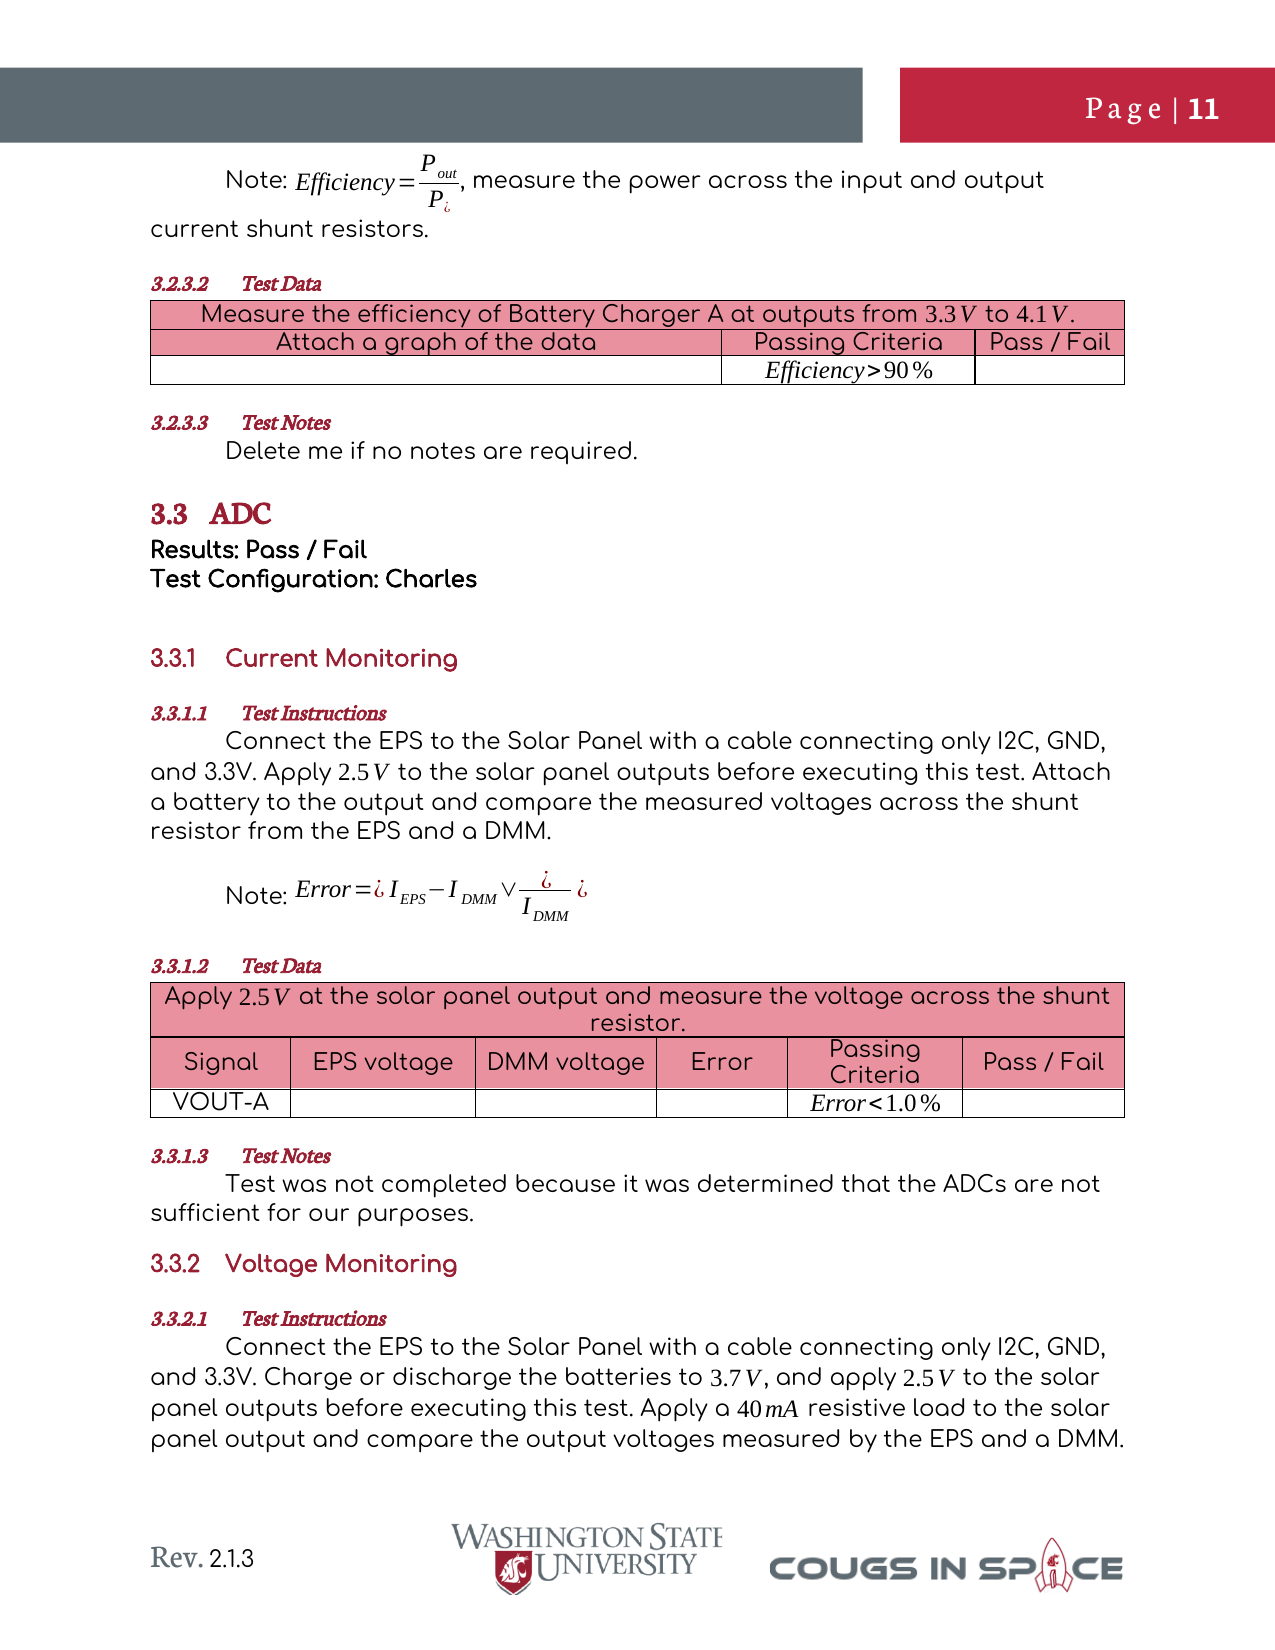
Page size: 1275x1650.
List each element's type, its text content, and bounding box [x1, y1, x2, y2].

text Test Configuration: Charles [150, 567, 1125, 592]
subtitle Test Instructions [150, 1302, 1125, 1331]
table_cell [291, 1090, 475, 1117]
table_cell Error [657, 1038, 787, 1088]
table_cell EPS voltage [291, 1038, 475, 1088]
subtitle Voltage Monitoring [150, 1252, 1125, 1277]
subtitle Test Data [150, 949, 1125, 978]
subtitle Test Instructions [150, 696, 1125, 725]
table_cell Passing Criteria [788, 1038, 962, 1088]
table_cell [976, 356, 1124, 384]
subtitle Current Monitoring [150, 646, 1125, 672]
text Test was not completed because it was determined that the ADCs are not sufficient for our purposes. [150, 1172, 1125, 1227]
text Connect the EPS to the Solar Panel with a cable connecting only I2C, GND, and 3.3V. Charge or discharge the batteries to , and apply to the solar panel outputs before executing this test. Apply a resistive load to the solar panel output and compare the output voltages measured by the EPS and a DMM. [150, 1335, 1125, 1452]
subtitle Test Notes [150, 1139, 1125, 1168]
text Results: Pass / Fail [150, 538, 1125, 563]
table_cell VOUT-A [151, 1090, 290, 1117]
table_cell [657, 1090, 787, 1117]
text Note: , measure the power across the input and output current shunt resistors. [150, 150, 1125, 242]
table_cell [151, 356, 721, 384]
table_cell Pass / Fail [976, 330, 1124, 355]
text Delete me if no notes are required. [150, 439, 1125, 464]
table_cell Passing Criteria [722, 330, 974, 355]
picture [769, 1537, 1123, 1594]
table_cell Pass / Fail [963, 1038, 1124, 1088]
text Connect the EPS to the Solar Panel with a cable connecting only I2C, GND, and 3.3V. Apply to the solar panel outputs before executing this test. Attach a battery to the output and compare the measured voltages across the shunt resistor from the EPS and a DMM. [150, 729, 1125, 845]
table_cell Attach a graph of the data [151, 330, 721, 355]
table_header Measure the efficiency of Battery Charger A at outputs from to . [151, 301, 1124, 329]
table_cell [963, 1090, 1124, 1117]
table_header Apply at the solar panel output and measure the voltage across the shunt resistor. [151, 983, 1124, 1036]
table_cell Signal [151, 1038, 290, 1088]
subtitle Test Data [150, 267, 1125, 296]
picture [450, 1522, 723, 1595]
table_cell [476, 1090, 656, 1117]
subtitle Test Notes [150, 406, 1125, 435]
table_cell [722, 356, 974, 384]
table_cell DMM voltage [476, 1038, 656, 1088]
text Note: [150, 869, 1125, 924]
table_cell [788, 1090, 962, 1117]
subtitle ADC [150, 489, 1125, 531]
